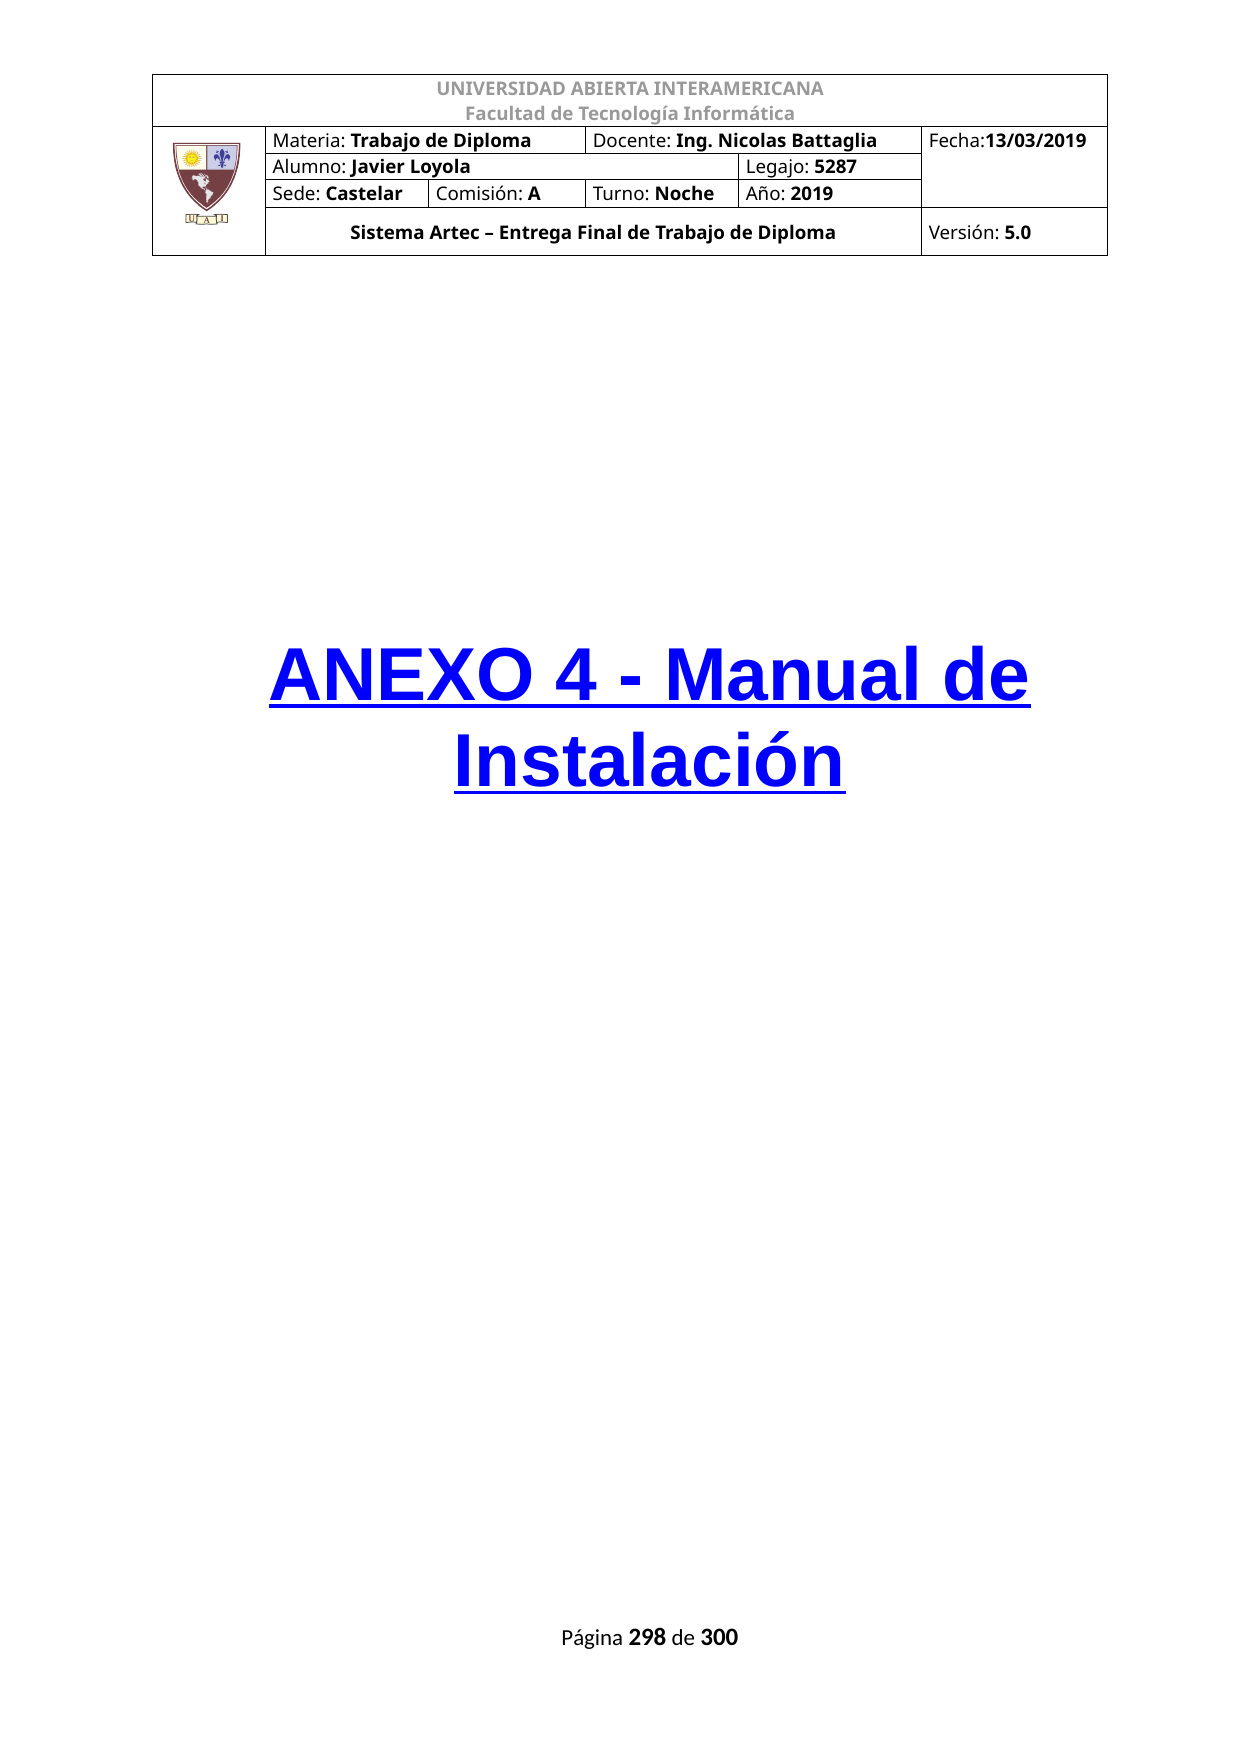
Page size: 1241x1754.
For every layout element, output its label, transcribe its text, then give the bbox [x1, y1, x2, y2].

picture [157, 136, 257, 228]
text ANEXO 4 - Manual de Instalación [177, 629, 1122, 802]
